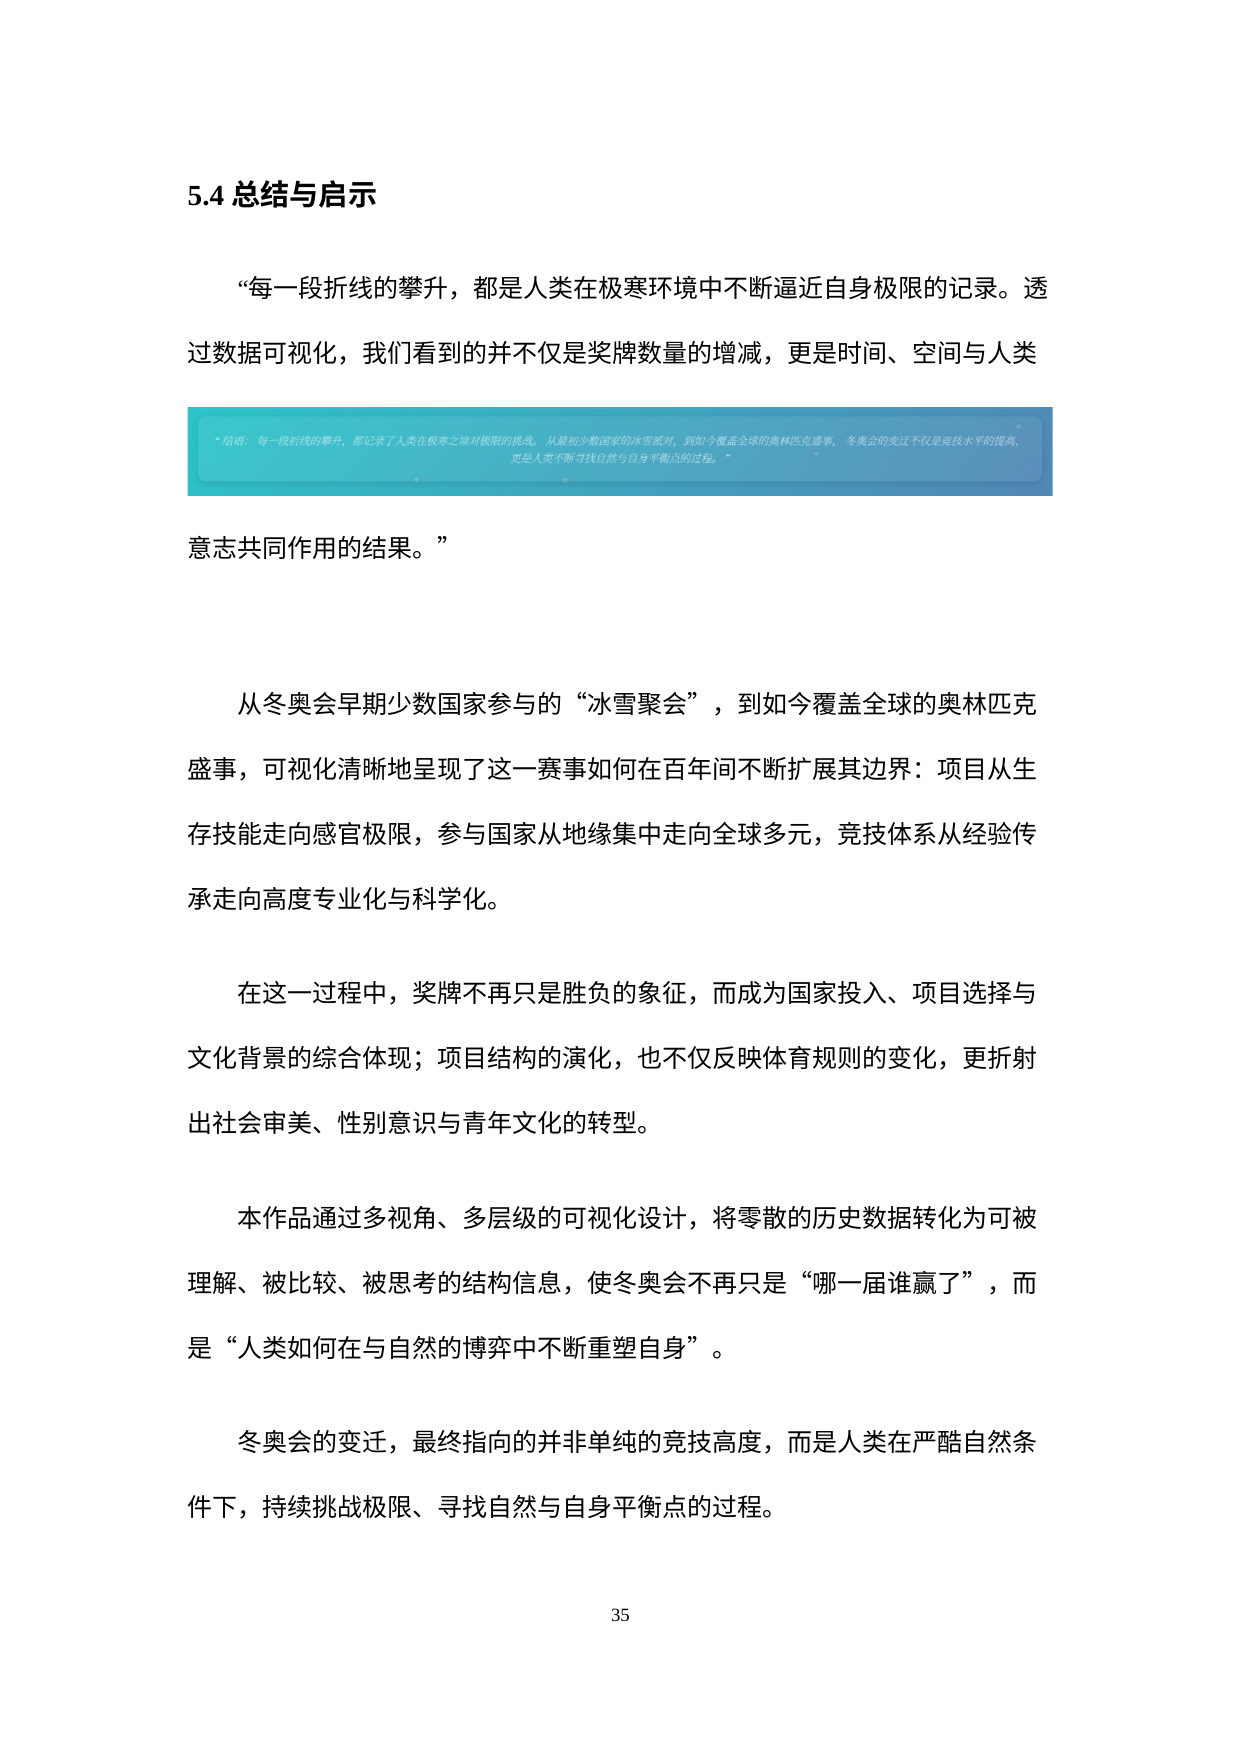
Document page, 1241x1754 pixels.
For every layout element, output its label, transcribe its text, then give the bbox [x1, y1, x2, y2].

text 冬奥会的变迁，最终指向的并非单纯的竞技高度，而是人类在严酷自然条件下，持续挑战极限、寻找自然与自身平衡点的过程。 [187, 1408, 1053, 1538]
text “每一段折线的攀升，都是人类在极寒环境中不断逼近自身极限的记录。透过数据可视化，我们看到的并不仅是奖牌数量的增减，更是时间、空间与人类意志共同作用的结果。” [187, 496, 1053, 579]
text 本作品通过多视角、多层级的可视化设计，将零散的历史数据转化为可被理解、被比较、被思考的结构信息，使冬奥会不再只是“哪一届谁赢了”，而是“人类如何在与自然的博弈中不断重塑自身”。 [187, 1184, 1053, 1379]
subtitle 5.4 总结与启示 [187, 160, 1053, 225]
text 在这一过程中，奖牌不再只是胜负的象征，而成为国家投入、项目选择与文化背景的综合体现；项目结构的演化，也不仅反映体育规则的变化，更折射出社会审美、性别意识与青年文化的转型。 [187, 959, 1053, 1154]
text 从冬奥会早期少数国家参与的“冰雪聚会”，到如今覆盖全球的奥林匹克盛事，可视化清晰地呈现了这一赛事如何在百年间不断扩展其边界：项目从生存技能走向感官极限，参与国家从地缘集中走向全球多元，竞技体系从经验传承走向高度专业化与科学化。 [187, 670, 1053, 930]
picture [187, 407, 1053, 496]
text “每一段折线的攀升，都是人类在极寒环境中不断逼近自身极限的记录。透过数据可视化，我们看到的并不仅是奖牌数量的增减，更是时间、空间与人类意志共同作用的结果。” [187, 254, 1053, 407]
